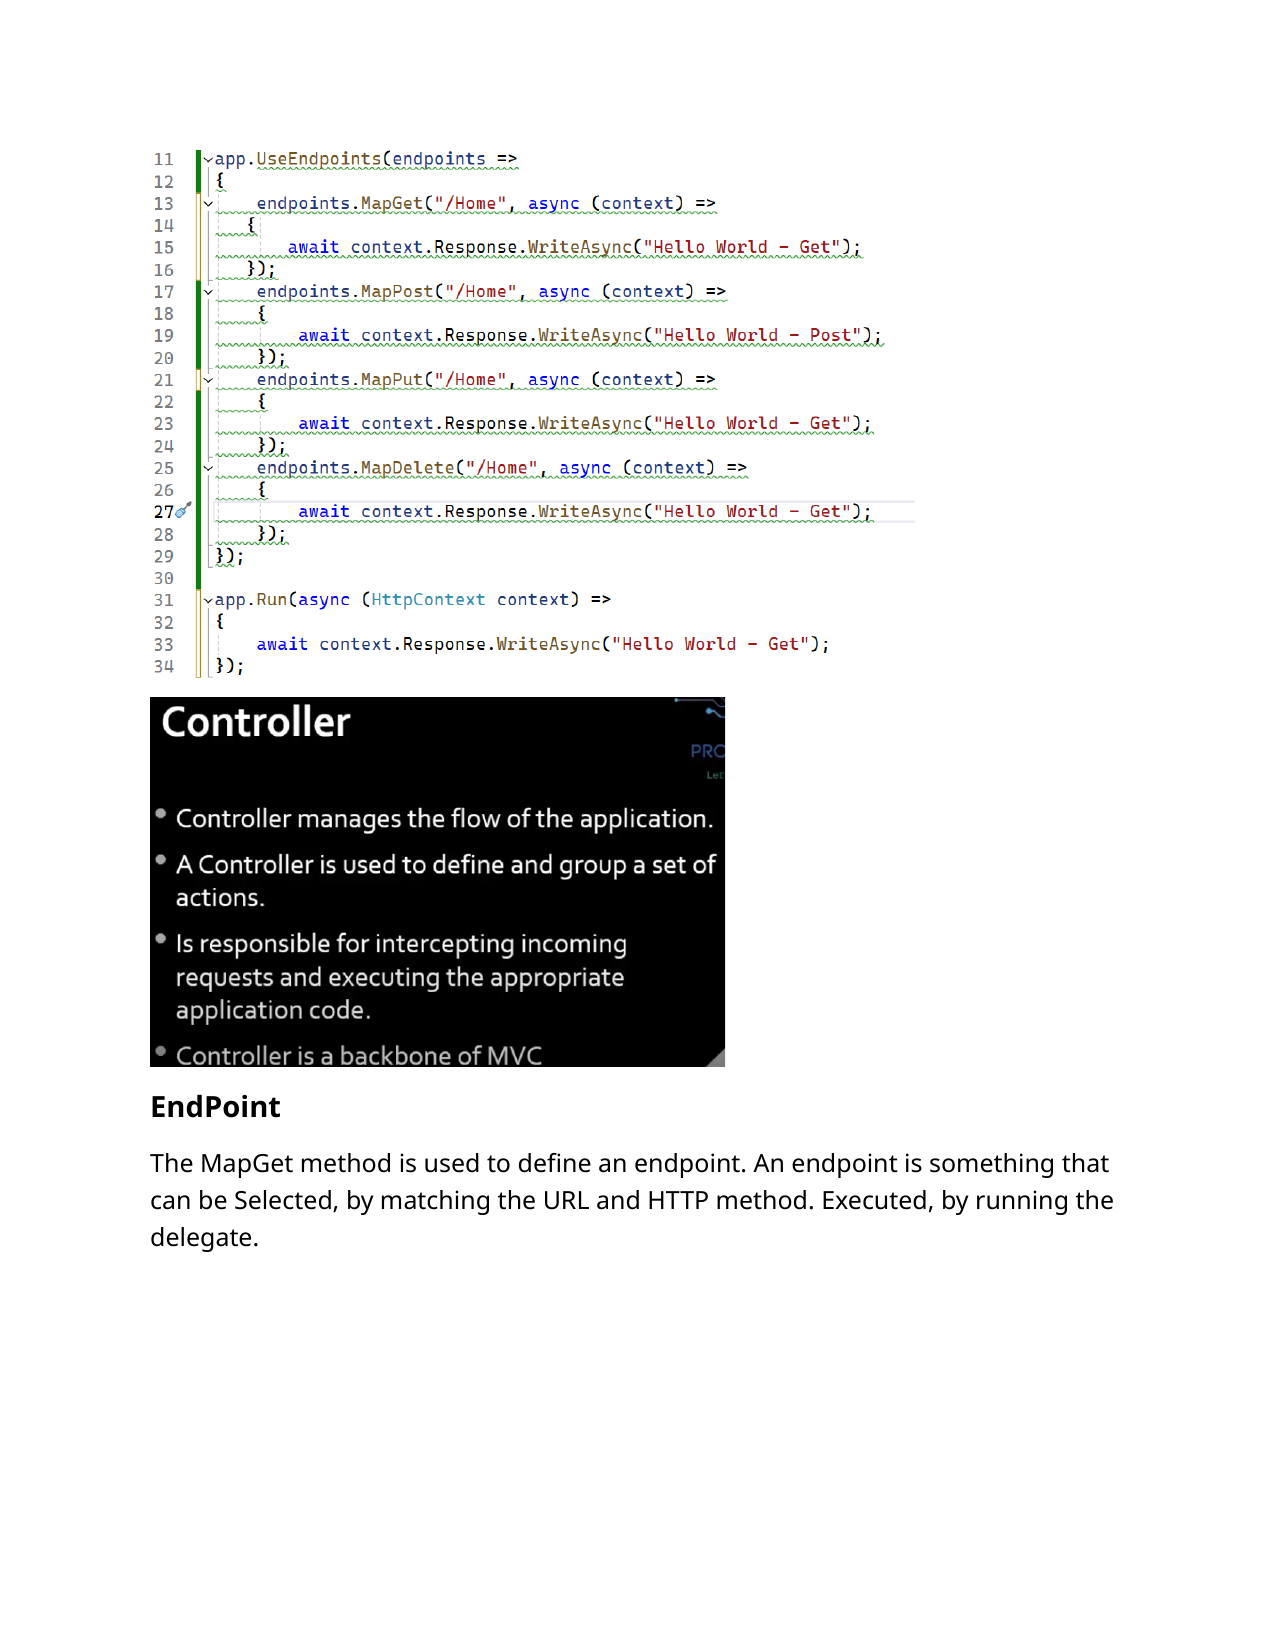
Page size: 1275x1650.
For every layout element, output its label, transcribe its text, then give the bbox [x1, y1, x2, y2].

picture [150, 150, 915, 678]
text EndPoint [150, 1086, 1125, 1126]
text The MapGet method is used to define an endpoint. An endpoint is something that can be Selected, by matching the URL and HTTP method. Executed, by running the delegate. [150, 1146, 1125, 1253]
picture [150, 697, 725, 1067]
